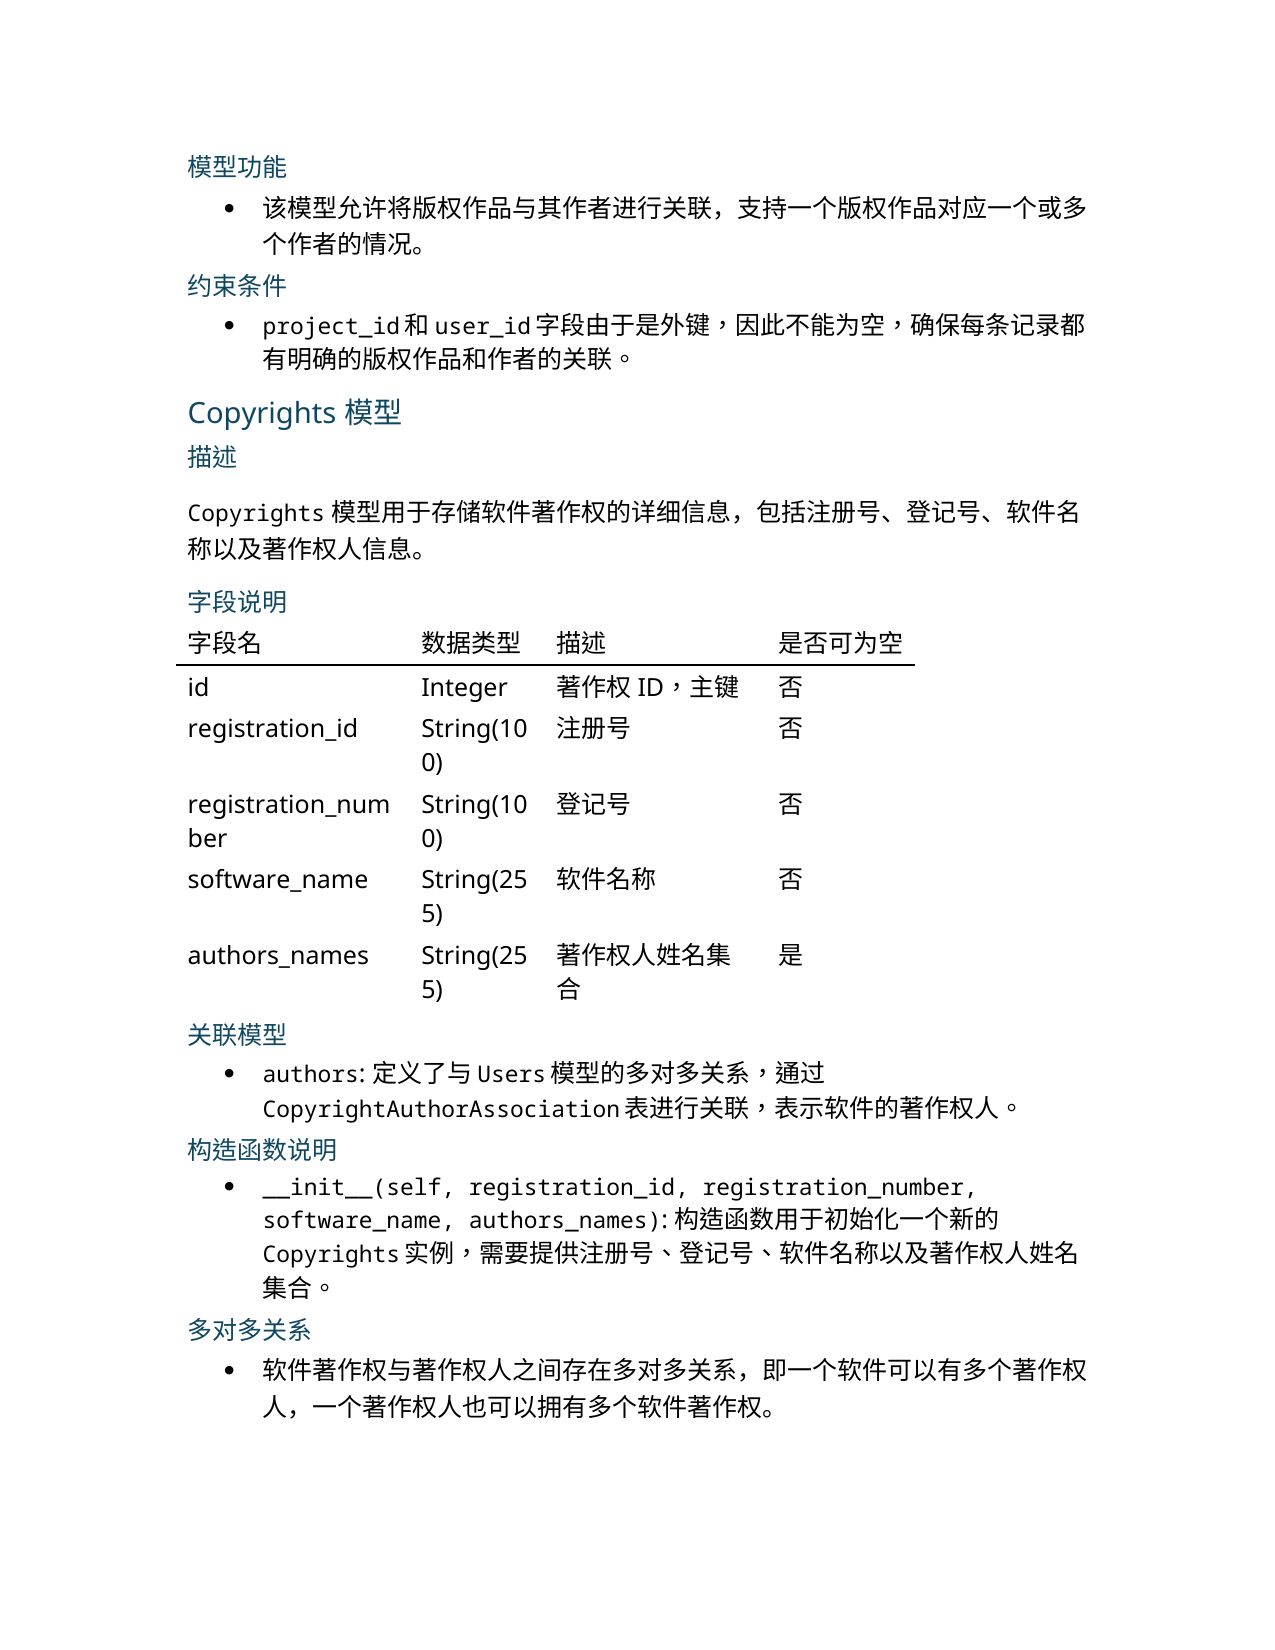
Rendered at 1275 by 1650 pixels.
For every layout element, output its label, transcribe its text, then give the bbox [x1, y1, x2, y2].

table_cell authors_names [176, 934, 410, 1009]
table_cell String(255) [410, 858, 544, 934]
subtitle Copyrights 模型 [187, 392, 1087, 432]
subtitle 模型功能 [187, 150, 1087, 184]
table_cell 否 [767, 858, 914, 934]
subtitle 关联模型 [187, 1018, 1087, 1052]
table_cell 否 [767, 783, 914, 858]
table_header 字段名 [176, 623, 410, 664]
table_cell String(255) [410, 934, 544, 1009]
list __init__(self, registration_id, registration_number, software_name, authors_names): 构造函数用于初始化一个新的Copyrights实例，需要提供注册号、登记号、软件名称以及著作权人姓名集合。 [225, 1171, 1087, 1304]
subtitle 多对多关系 [187, 1313, 1087, 1347]
table_cell 著作权人姓名集合 [545, 934, 767, 1009]
table_cell 登记号 [545, 783, 767, 858]
list authors: 定义了与Users模型的多对多关系，通过CopyrightAuthorAssociation表进行关联，表示软件的著作权人。 [225, 1056, 1087, 1124]
table_cell registration_id [176, 707, 410, 783]
table_cell String(100) [410, 783, 544, 858]
table_cell Integer [410, 666, 544, 707]
table_header 是否可为空 [767, 623, 914, 664]
table_cell registration_number [176, 783, 410, 858]
table_cell 是 [767, 934, 914, 1009]
text Copyrights 模型用于存储软件著作权的详细信息，包括注册号、登记号、软件名称以及著作权人信息。 [187, 493, 1087, 565]
table_cell String(100) [410, 707, 544, 783]
list 该模型允许将版权作品与其作者进行关联，支持一个版权作品对应一个或多个作者的情况。 [225, 188, 1087, 261]
table_header 数据类型 [410, 623, 544, 664]
subtitle 字段说明 [187, 584, 1087, 618]
table_cell 著作权 ID，主键 [545, 666, 767, 707]
subtitle 构造函数说明 [187, 1133, 1087, 1167]
table_cell software_name [176, 858, 410, 934]
subtitle 约束条件 [187, 269, 1087, 303]
table_header 描述 [545, 623, 767, 664]
table_cell 否 [767, 666, 914, 707]
table_cell 否 [767, 707, 914, 783]
list project_id和user_id字段由于是外键，因此不能为空，确保每条记录都有明确的版权作品和作者的关联。 [225, 307, 1087, 375]
list 软件著作权与著作权人之间存在多对多关系，即一个软件可以有多个著作权人，一个著作权人也可以拥有多个软件著作权。 [225, 1351, 1087, 1423]
table_cell 软件名称 [545, 858, 767, 934]
table_cell id [176, 666, 410, 707]
table_cell 注册号 [545, 707, 767, 783]
subtitle 描述 [187, 440, 1087, 474]
